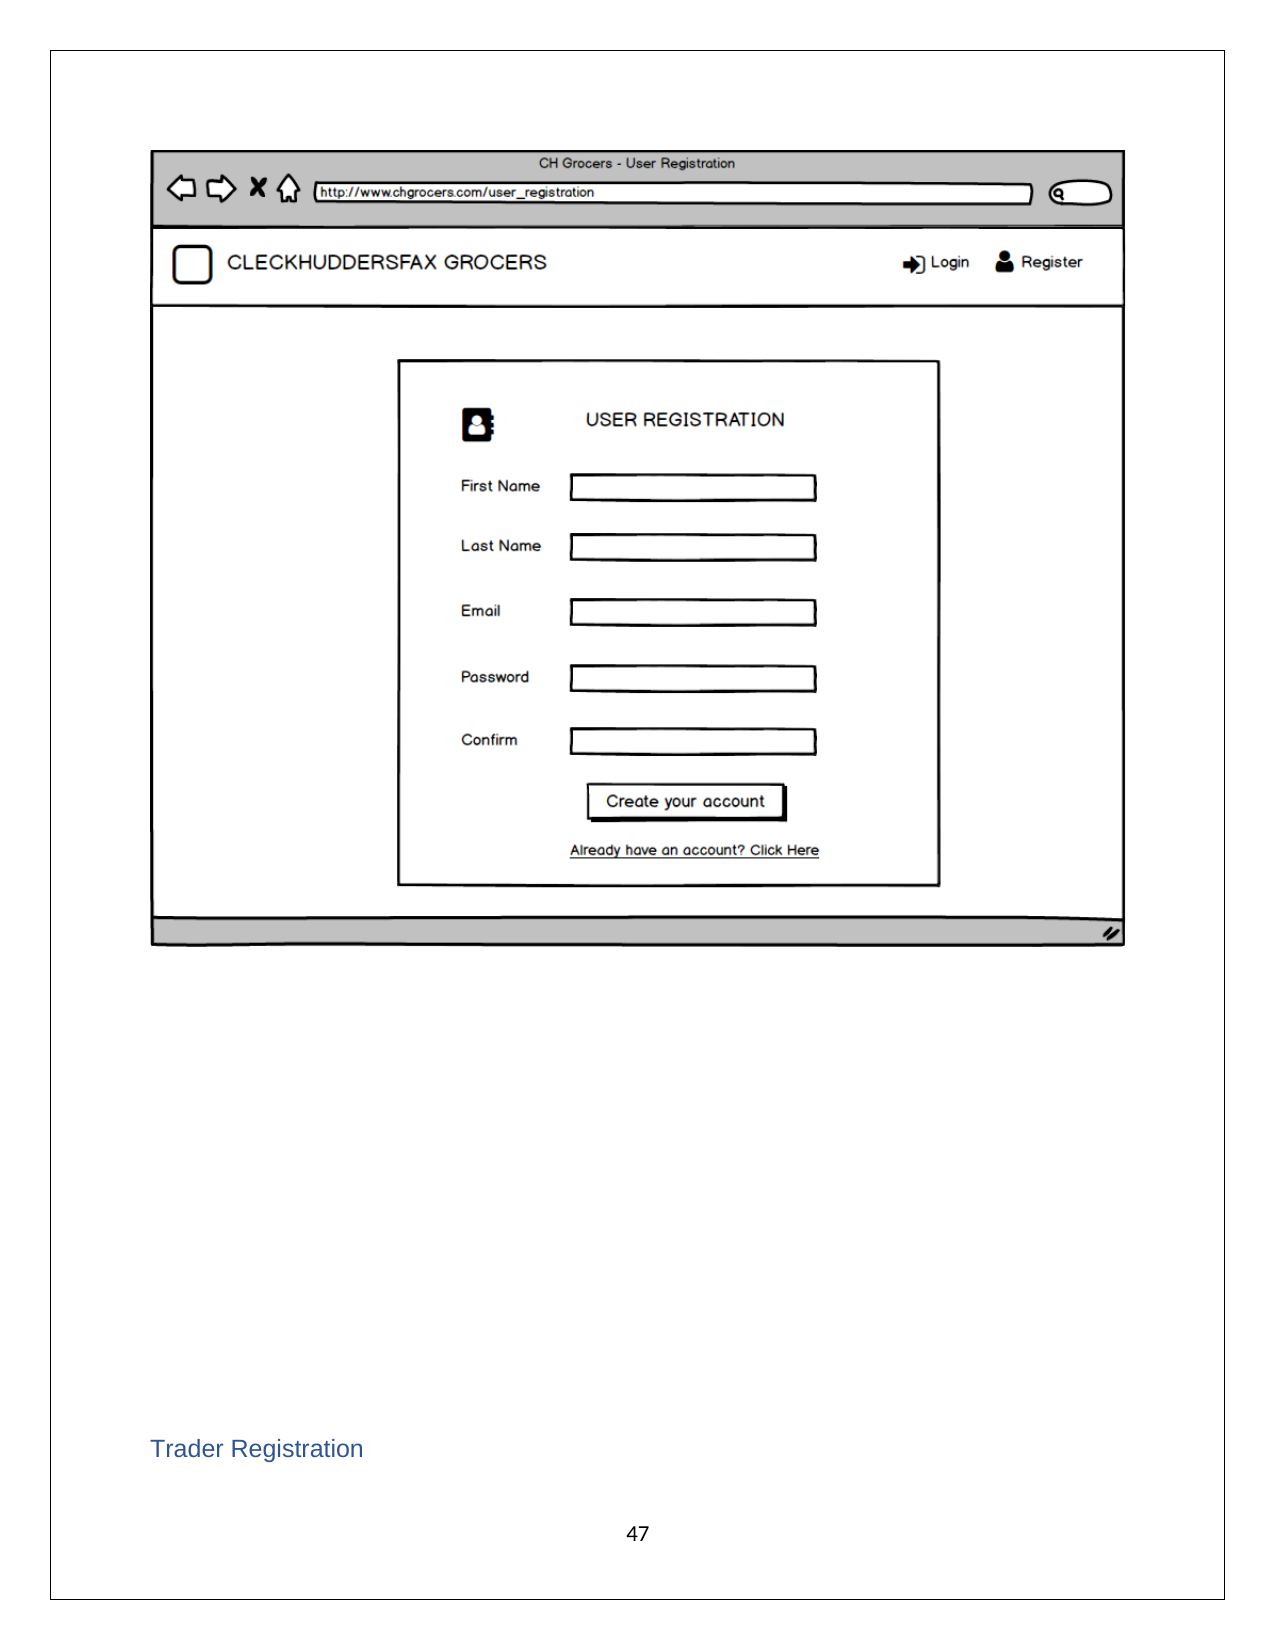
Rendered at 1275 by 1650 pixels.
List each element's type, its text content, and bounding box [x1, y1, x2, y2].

picture [150, 150, 1125, 947]
subtitle Trader Registration [150, 1434, 1125, 1463]
